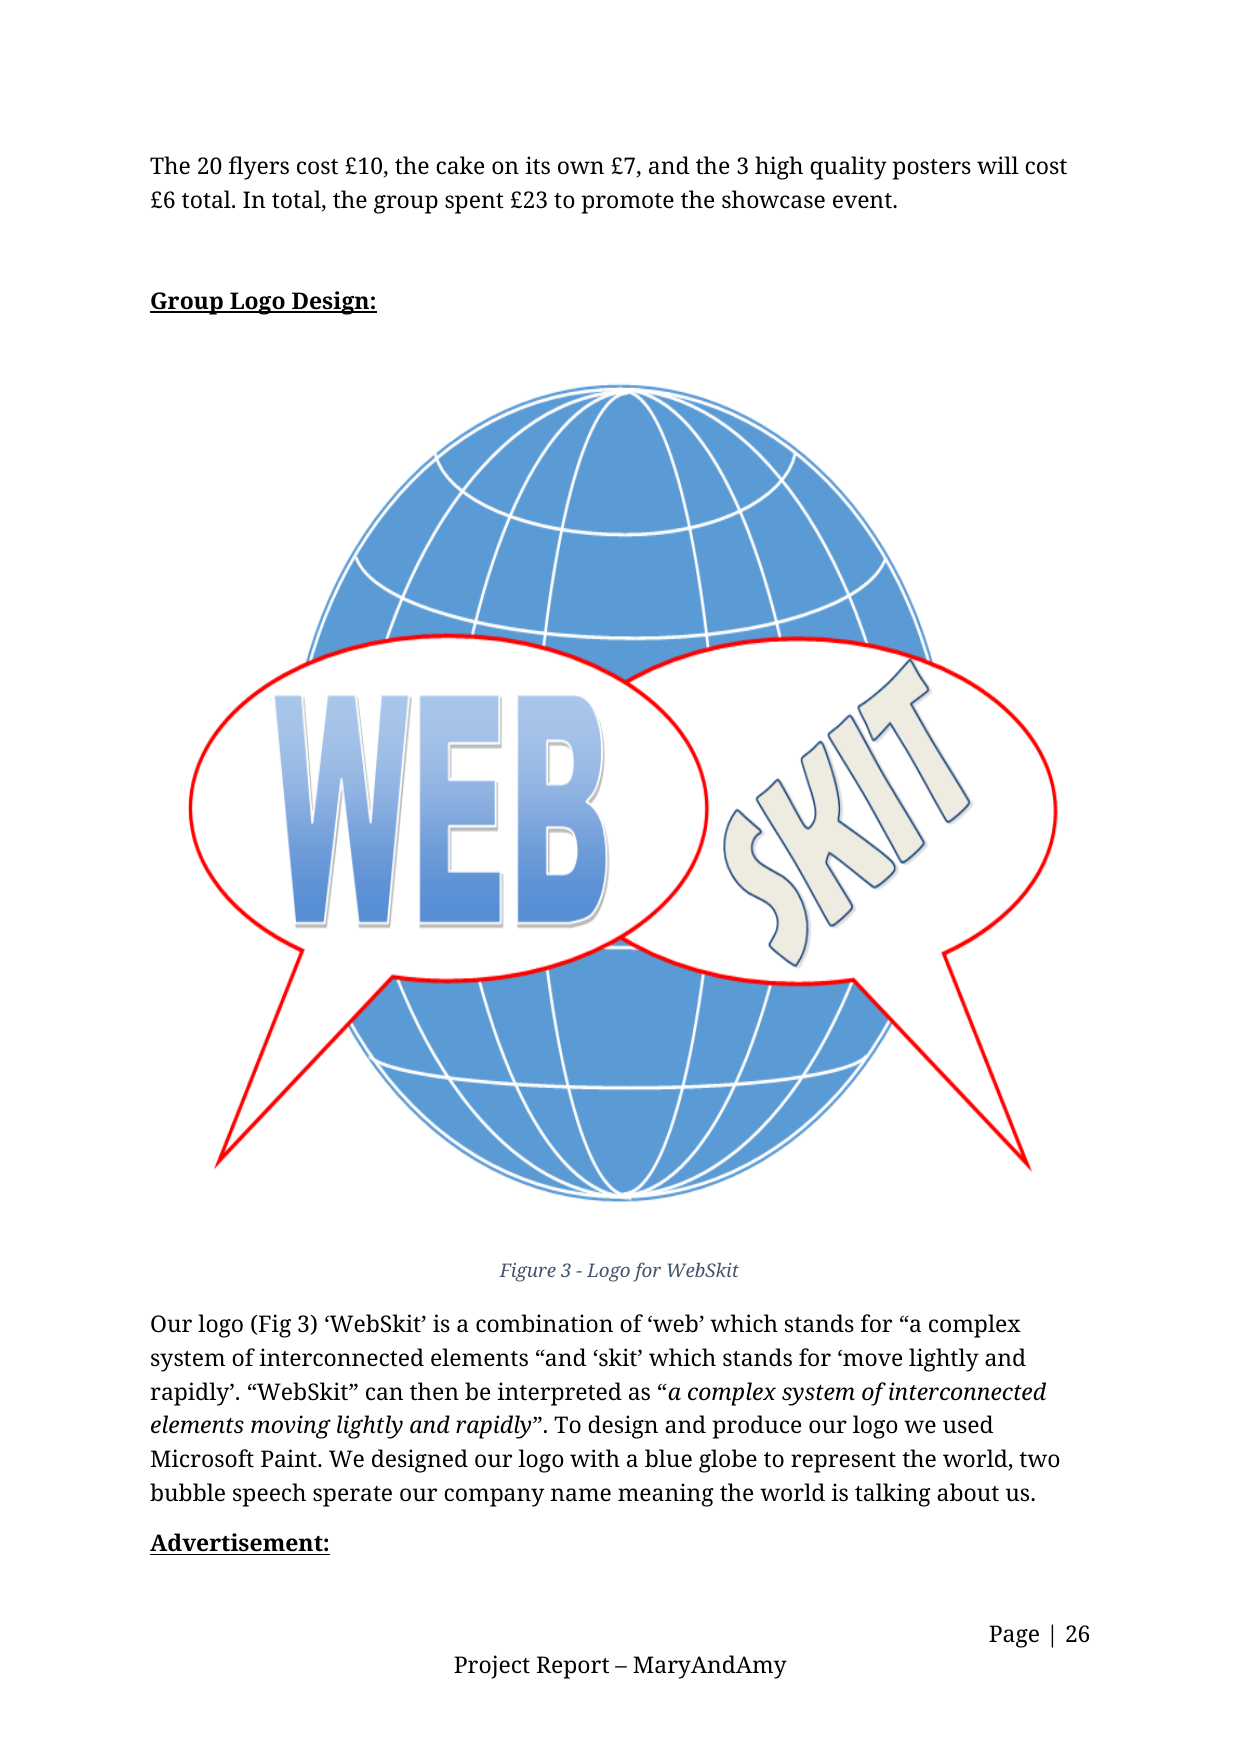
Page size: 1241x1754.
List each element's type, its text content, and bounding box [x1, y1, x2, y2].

picture [150, 368, 1091, 1239]
text Advertisement: [150, 1527, 1090, 1558]
text The 20 flyers cost £10, the cake on its own £7, and the 3 high quality posters will cost £6 total. In total, the group spent £23 to promote the showcase event. [150, 150, 1090, 215]
text Our logo (Fig 3) ‘WebSkit’ is a combination of ‘web’ which stands for “a complex system of interconnected elements “and ‘skit’ which stands for ‘move lightly and rapidly’. “WebSkit” can then be interpreted as “a complex system of interconnected elements moving lightly and rapidly”. To design and produce our logo we used Microsoft Paint. We designed our logo with a blue globe to represent the world, two bubble speech sperate our company name meaning the world is talking about us. [150, 1308, 1090, 1508]
text Group Logo Design: [150, 284, 1090, 316]
